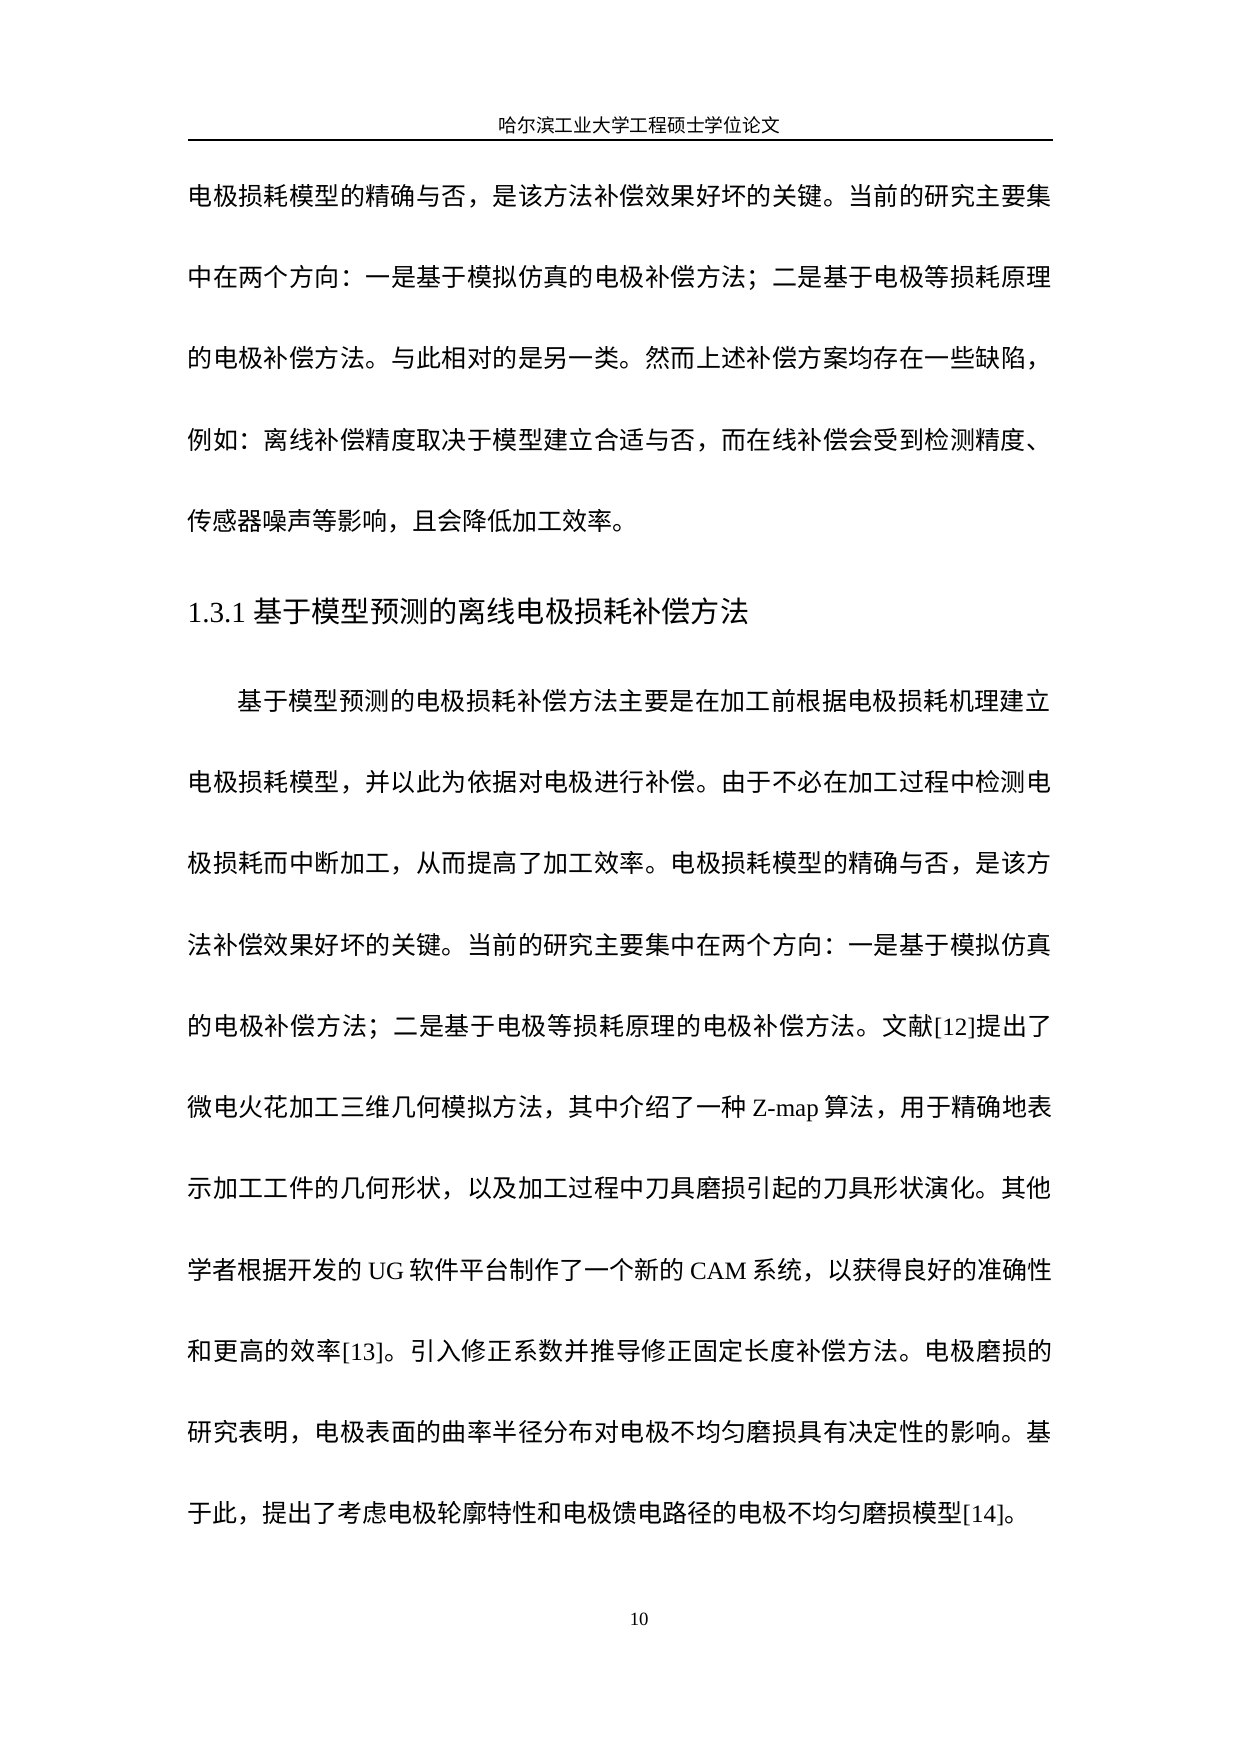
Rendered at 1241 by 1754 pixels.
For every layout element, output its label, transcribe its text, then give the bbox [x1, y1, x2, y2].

subtitle 基于模型预测的离线电极损耗补偿方法 [187, 577, 1053, 642]
text 基于模型预测的电极损耗补偿方法主要是在加工前根据电极损耗机理建立电极损耗模型，并以此为依据对电极进行补偿。由于不必在加工过程中检测电极损耗而中断加工，从而提高了加工效率。电极损耗模型的精确与否，是该方法补偿效果好坏的关键。当前的研究主要集中在两个方向：一是基于模拟仿真的电极补偿方法；二是基于电极等损耗原理的电极补偿方法。文献[12]提出了微电火花加工三维几何模拟方法，其中介绍了一种Z-map算法，用于精确地表示加工工件的几何形状，以及加工过程中刀具磨损引起的刀具形状演化。其他学者根据开发的UG软件平台制作了一个新的CAM系统，以获得良好的准确性和更高的效率[13]。引入修正系数并推导修正固定长度补偿方法。电极磨损的研究表明，电极表面的曲率半径分布对电极不均匀磨损具有决定性的影响。基于此，提出了考虑电极轮廓特性和电极馈电路径的电极不均匀磨损模型[14]。 [187, 667, 1053, 1544]
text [187, 162, 1053, 552]
